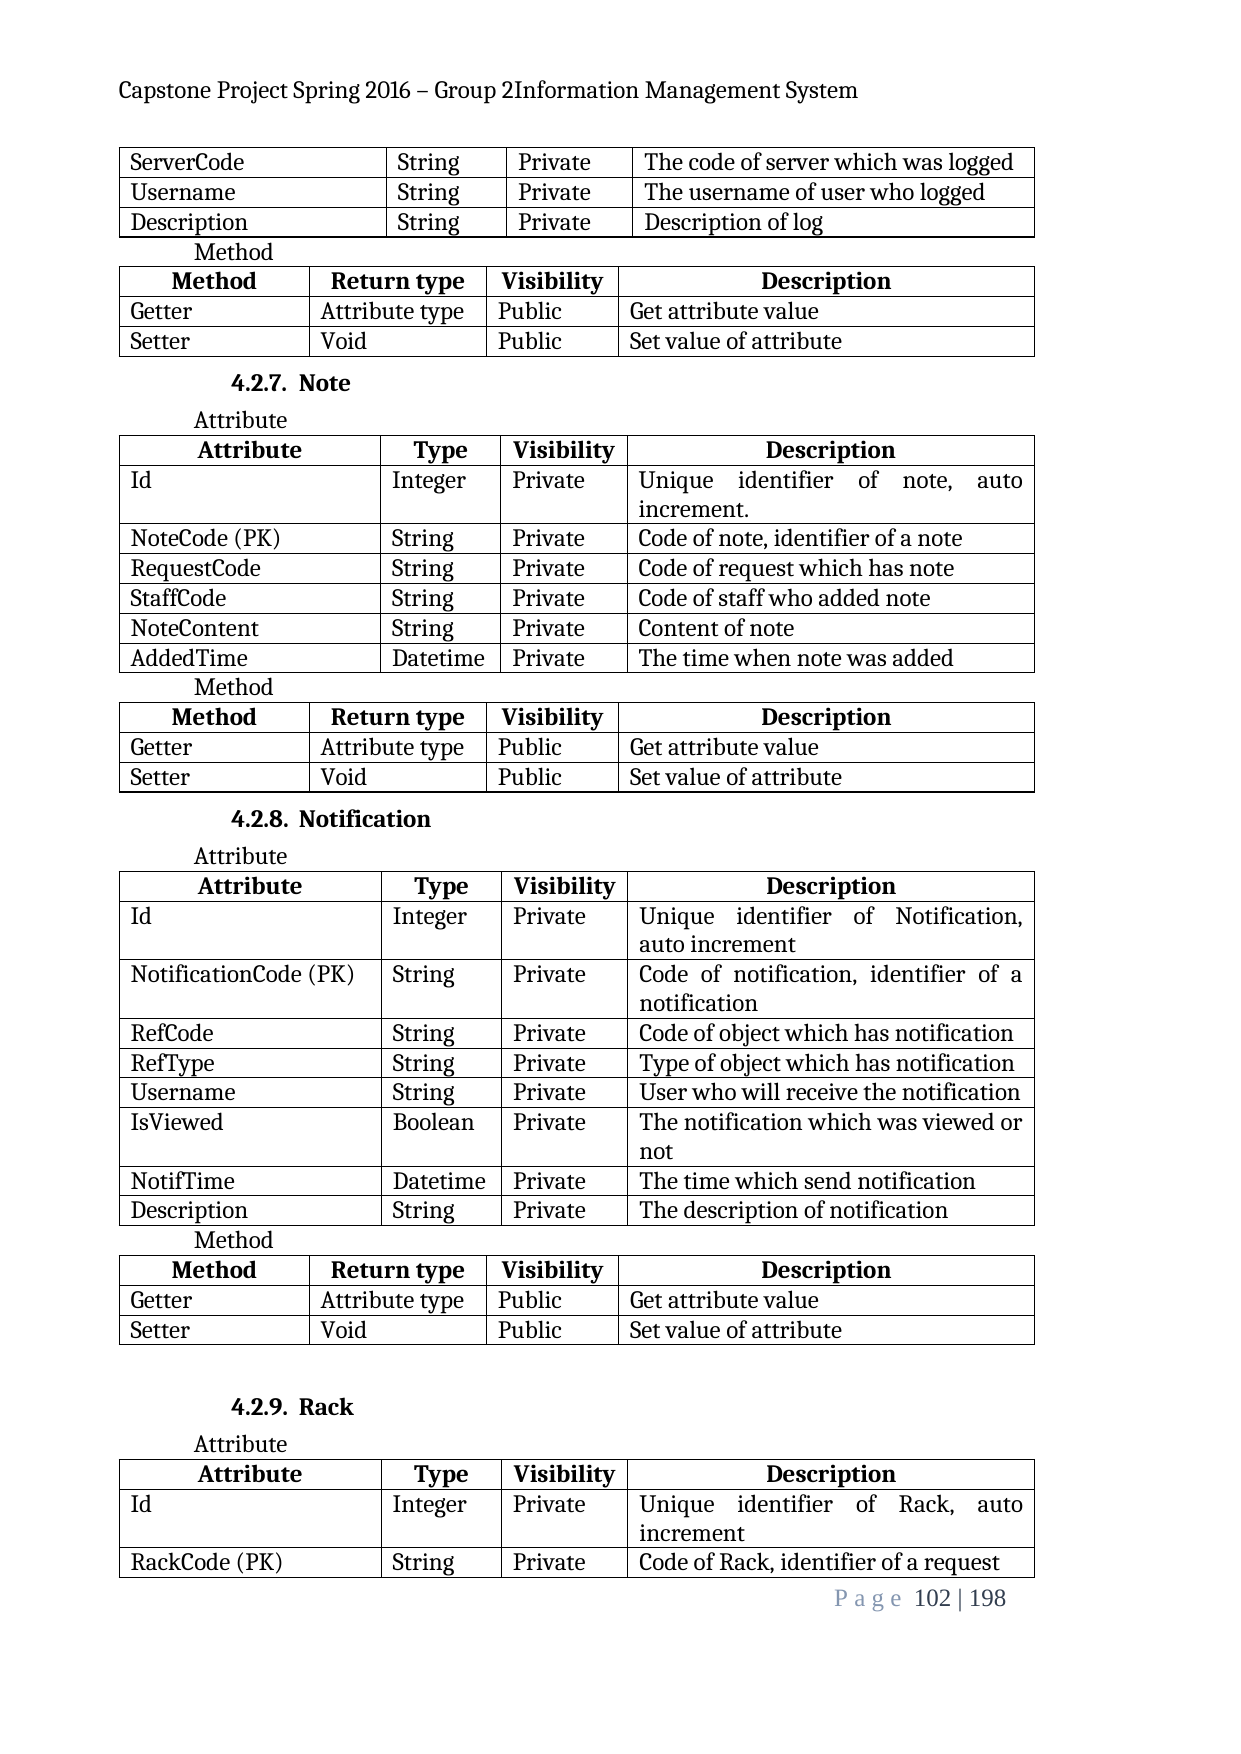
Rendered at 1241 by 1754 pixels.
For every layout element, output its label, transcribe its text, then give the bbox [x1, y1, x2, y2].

table_cell Public [487, 297, 618, 326]
table_cell Attribute type [310, 1286, 486, 1314]
table_cell Public [487, 733, 618, 762]
table_header Description [619, 1256, 1034, 1285]
table_cell Integer [382, 902, 501, 959]
table_cell The code of server which was logged [633, 148, 1034, 177]
table_cell Datetime [381, 644, 500, 672]
table_cell Id [120, 466, 380, 523]
table_cell Void [310, 1316, 486, 1344]
table_header Visibility [501, 436, 627, 465]
table_cell RefCode [120, 1019, 381, 1047]
table_cell String [387, 208, 506, 236]
table_cell NoteCode (PK) [120, 524, 380, 553]
table_cell User who will receive the notification [628, 1078, 1034, 1107]
table_cell Void [310, 763, 486, 791]
table_cell Private [502, 902, 627, 959]
table_cell NotifTime [120, 1167, 381, 1195]
table_cell Private [501, 554, 627, 583]
table_cell Public [487, 327, 618, 356]
table_cell Private [502, 1490, 627, 1547]
table_cell Description [120, 1196, 381, 1225]
table_cell Private [501, 524, 627, 553]
table_cell String [381, 554, 500, 583]
table_cell Private [502, 1078, 627, 1107]
table_cell Attribute type [310, 733, 486, 762]
subtitle Notification [231, 805, 1033, 834]
table_cell Private [501, 466, 627, 523]
table_header Description [619, 267, 1034, 296]
table_cell String [387, 148, 506, 177]
table_cell Private [502, 1548, 627, 1577]
table_cell String [382, 1548, 501, 1577]
table_cell Set value of attribute [619, 1316, 1034, 1344]
table_cell Private [507, 208, 632, 236]
table_cell ServerCode [120, 148, 386, 177]
table_cell Set value of attribute [619, 763, 1034, 791]
table_header Visibility [502, 872, 627, 901]
text Attribute [118, 406, 1033, 435]
table_cell Code of notification, identifier of a notification [628, 960, 1034, 1018]
table_header Return type [310, 267, 486, 296]
table_cell String [381, 614, 500, 642]
table_cell Content of note [628, 614, 1034, 642]
table_cell Datetime [382, 1167, 501, 1195]
table_header Visibility [502, 1460, 627, 1489]
table_cell Setter [120, 327, 309, 356]
table_cell Code of request which has note [628, 554, 1034, 583]
table_cell Set value of attribute [619, 327, 1034, 356]
table_header Visibility [487, 1256, 618, 1285]
table_cell AddedTime [120, 644, 380, 672]
table_header Visibility [487, 267, 618, 296]
subtitle Note [231, 369, 1033, 398]
table_cell Type of object which has notification [628, 1049, 1034, 1077]
table_header Description [628, 436, 1034, 465]
table_cell Private [501, 614, 627, 642]
table_cell RackCode (PK) [120, 1548, 381, 1577]
table_cell Getter [120, 733, 309, 762]
table_cell Public [487, 1316, 618, 1344]
text Attribute [118, 1430, 1033, 1459]
table_header Method [120, 1256, 309, 1285]
table_cell RefType [120, 1049, 381, 1077]
table_cell Setter [120, 763, 309, 791]
table_cell Attribute type [310, 297, 486, 326]
table_cell String [381, 524, 500, 553]
table_cell Private [502, 1108, 627, 1166]
table_cell The time when note was added [628, 644, 1034, 672]
table_header Description [628, 872, 1034, 901]
table_cell Unique identifier of Notification, auto increment [628, 902, 1034, 959]
table_cell IsViewed [120, 1108, 381, 1166]
table_cell Private [501, 644, 627, 672]
table_cell Getter [120, 1286, 309, 1314]
table_header Return type [310, 703, 486, 732]
table_cell Unique identifier of Rack, auto increment [628, 1490, 1034, 1547]
table_cell The username of user who logged [633, 178, 1034, 207]
table_cell Public [487, 1286, 618, 1314]
table_cell Code of staff who added note [628, 584, 1034, 613]
table_header Description [628, 1460, 1034, 1489]
table_cell Code of note, identifier of a note [628, 524, 1034, 553]
table_cell String [382, 1019, 501, 1047]
table_header Attribute [120, 436, 380, 465]
table_cell Description [120, 208, 386, 236]
table_cell Boolean [382, 1108, 501, 1166]
table_cell Unique identifier of note, auto increment. [628, 466, 1034, 523]
table_header Method [120, 267, 309, 296]
table_cell StaffCode [120, 584, 380, 613]
table_cell Public [487, 763, 618, 791]
table_cell The description of notification [628, 1196, 1034, 1225]
table_cell RequestCode [120, 554, 380, 583]
table_cell Code of Rack, identifier of a request [628, 1548, 1034, 1577]
table_cell String [382, 1049, 501, 1077]
table_header Attribute [120, 1460, 381, 1489]
table_cell String [382, 960, 501, 1018]
table_cell String [382, 1078, 501, 1107]
table_cell Integer [382, 1490, 501, 1547]
table_cell Get attribute value [619, 733, 1034, 762]
table_cell Description of log [633, 208, 1034, 236]
table_header Type [382, 1460, 501, 1489]
text Attribute [118, 842, 1033, 871]
subtitle Rack [231, 1393, 1033, 1422]
table_cell Username [120, 178, 386, 207]
table_header Attribute [120, 872, 381, 901]
table_header Method [120, 703, 309, 732]
table_cell Id [120, 1490, 381, 1547]
table_cell Getter [120, 297, 309, 326]
text Method [118, 237, 1033, 266]
table_cell Username [120, 1078, 381, 1107]
table_cell NotificationCode (PK) [120, 960, 381, 1018]
table_cell The notification which was viewed or not [628, 1108, 1034, 1166]
table_header Visibility [487, 703, 618, 732]
table_cell String [381, 584, 500, 613]
table_cell String [382, 1196, 501, 1225]
table_cell Integer [381, 466, 500, 523]
table_cell Get attribute value [619, 1286, 1034, 1314]
table_cell Private [507, 148, 632, 177]
text Method [118, 1226, 1033, 1255]
table_cell Code of object which has notification [628, 1019, 1034, 1047]
table_cell Private [501, 584, 627, 613]
table_cell Void [310, 327, 486, 356]
table_cell The time which send notification [628, 1167, 1034, 1195]
table_header Type [381, 436, 500, 465]
table_header Description [619, 703, 1034, 732]
table_cell NoteContent [120, 614, 380, 642]
table_cell Private [507, 178, 632, 207]
table_cell Private [502, 1049, 627, 1077]
table_cell Id [120, 902, 381, 959]
table_header Return type [310, 1256, 486, 1285]
table_cell Private [502, 1196, 627, 1225]
table_cell String [387, 178, 506, 207]
table_cell Private [502, 1167, 627, 1195]
text Method [118, 673, 1033, 702]
table_header Type [382, 872, 501, 901]
table_cell Get attribute value [619, 297, 1034, 326]
table_cell Setter [120, 1316, 309, 1344]
table_cell Private [502, 1019, 627, 1047]
table_cell Private [502, 960, 627, 1018]
